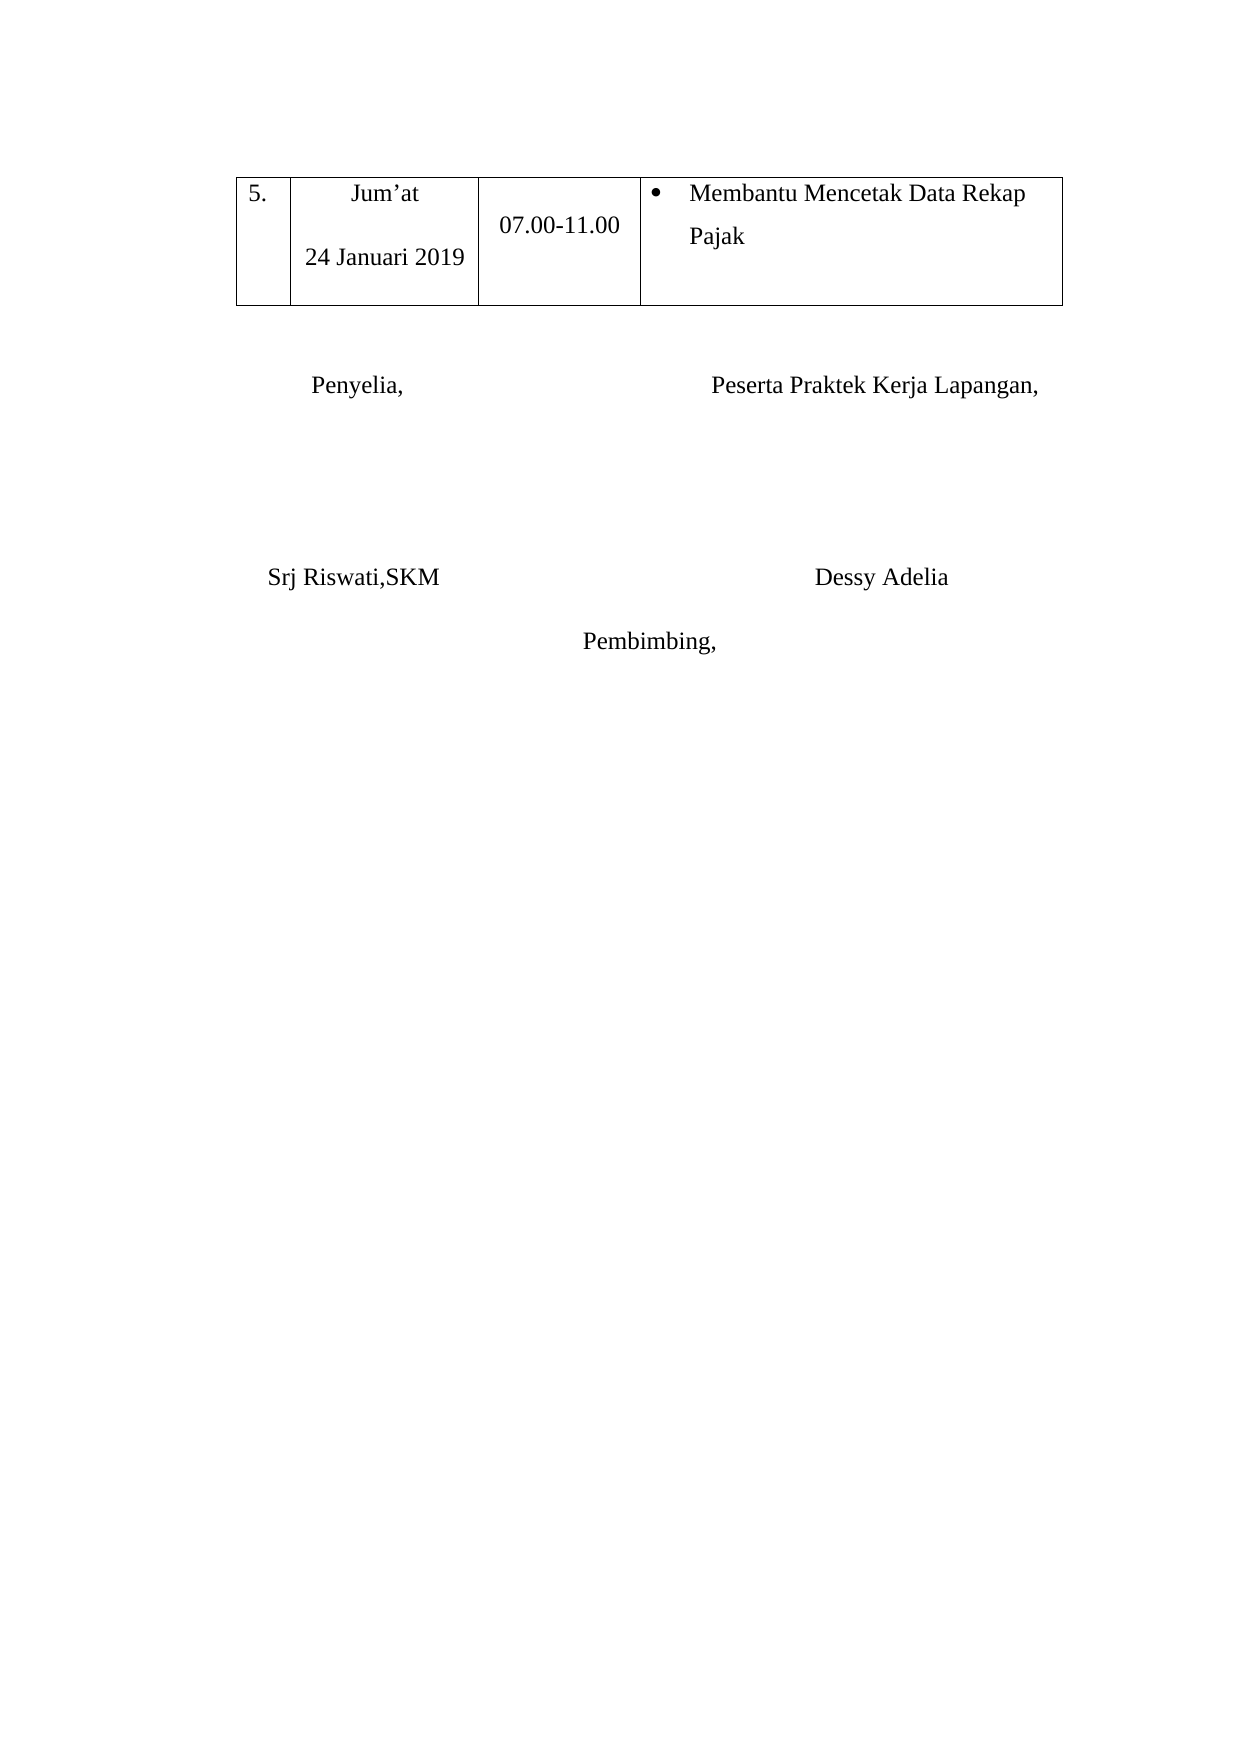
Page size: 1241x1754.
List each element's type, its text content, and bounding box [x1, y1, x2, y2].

table_header Jum’at 24 Januari 2019 [291, 178, 478, 305]
text Srj Riswati,SKM Dessy Adelia [236, 562, 1063, 591]
table_header Membantu Mencetak Data Rekap Pajak [641, 178, 1062, 305]
table_header 07.00-11.00 [479, 178, 640, 305]
table_header 5. [237, 178, 290, 305]
text Penyelia, Peserta Praktek Kerja Lapangan, [236, 370, 1063, 399]
text Pembimbing, [236, 626, 1063, 654]
